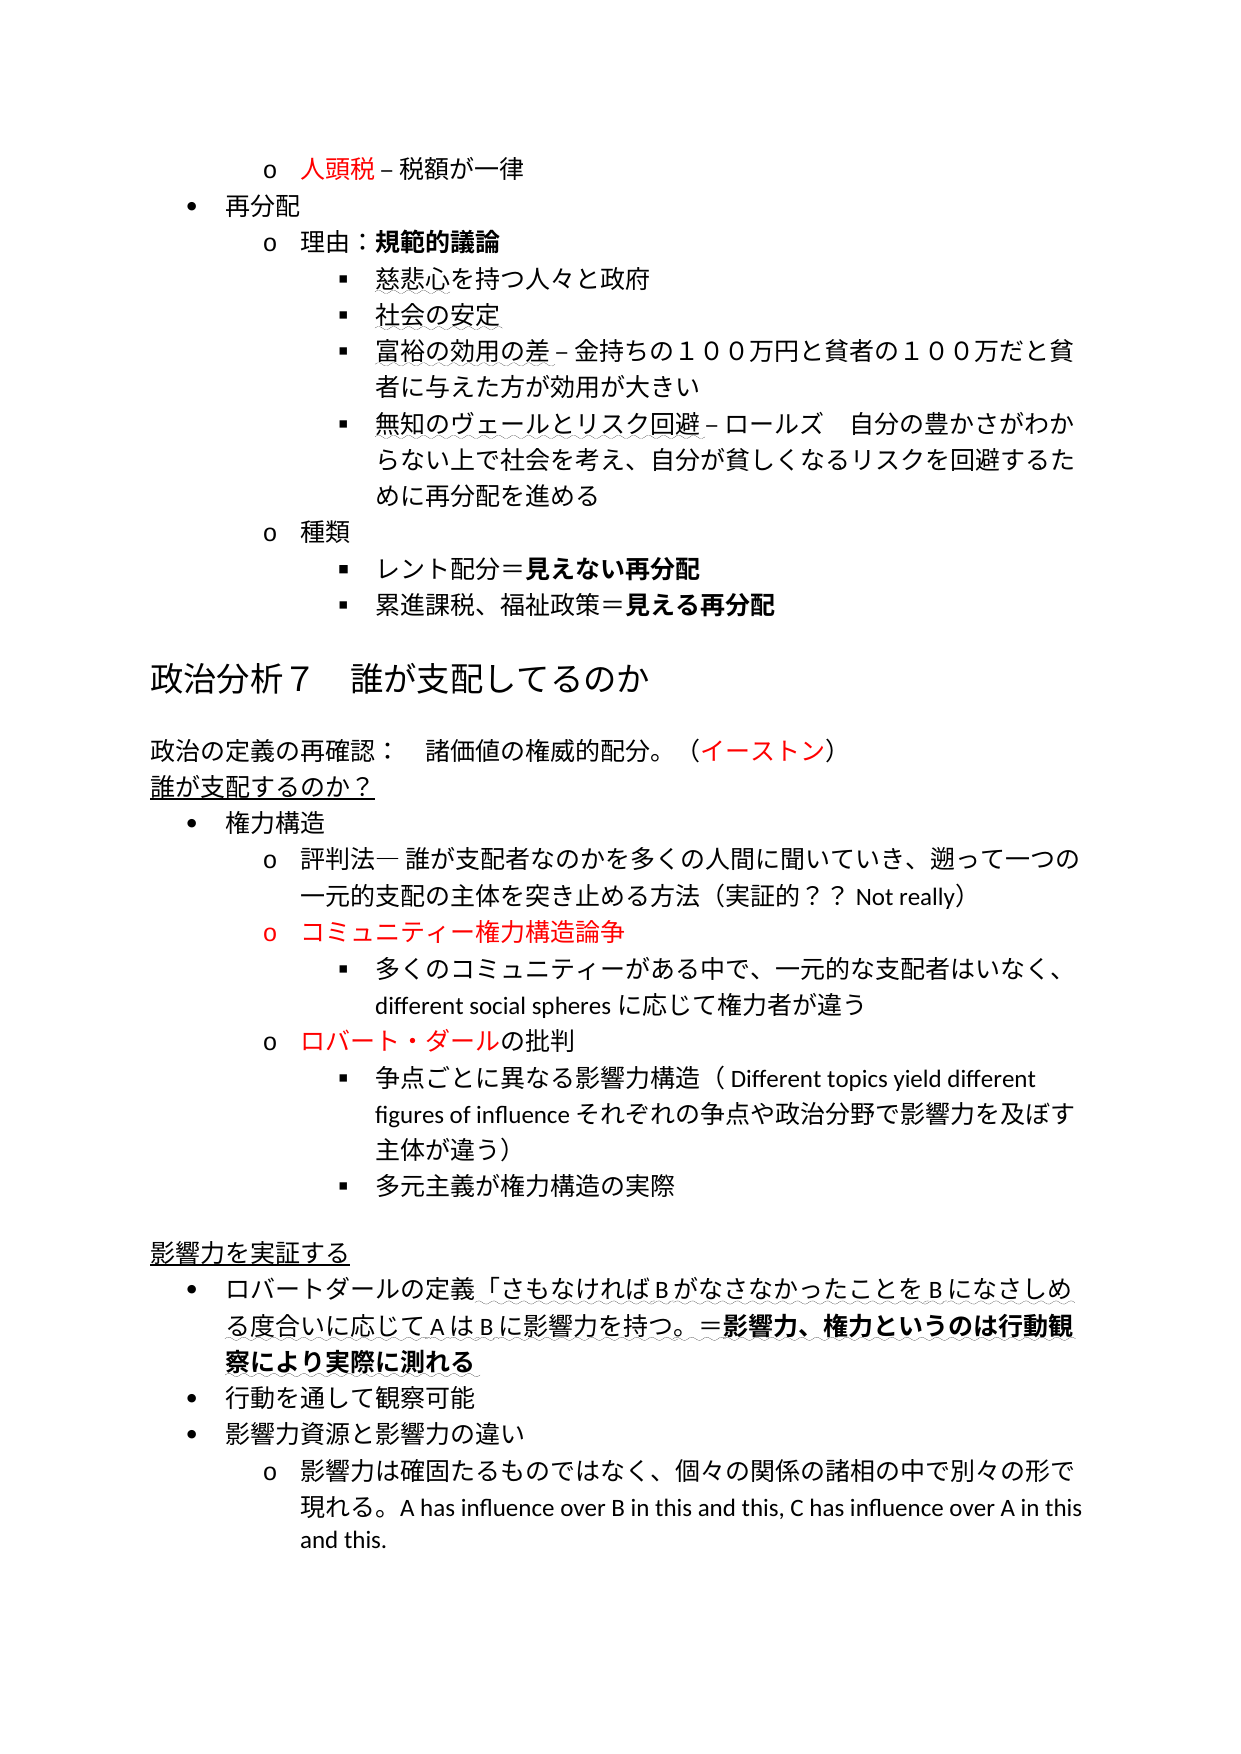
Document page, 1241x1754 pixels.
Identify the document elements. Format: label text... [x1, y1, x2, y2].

list 再分配 [187, 186, 1090, 223]
list 理由：規範的議論 [262, 223, 1090, 259]
list 累進課税、福祉政策＝見える再分配 [337, 586, 1090, 622]
list 富裕の効用の差 – 金持ちの１００万円と貧者の１００万だと貧者に与えた方が効用が大きい [337, 332, 1090, 404]
list 多くのコミュニティーがある中で、一元的な支配者はいなく、 different social spheres に応じて権力者が違う [337, 949, 1090, 1022]
list 慈悲心を持つ人々と政府 [337, 259, 1090, 295]
list 種類 [262, 513, 1090, 549]
list レント配分＝見えない再分配 [337, 549, 1090, 586]
list 権力構造 [187, 804, 1090, 840]
text 政治の定義の再確認： 諸価値の権威的配分。（イーストン） [150, 731, 1090, 767]
text 誰が支配するのか？ [150, 767, 1090, 804]
list 多元主義が権力構造の実際 [337, 1167, 1090, 1203]
list 人頭税 – 税額が一律 [262, 150, 1090, 186]
list ロバート・ダールの批判 [262, 1022, 1090, 1058]
list 争点ごとに異なる影響力構造（ Different topics yield different figures of influenceそれぞれの争点や政治分野で影響力を及ぼす主体が違う） [337, 1058, 1090, 1167]
list 無知のヴェールとリスク回避 – ロールズ 自分の豊かさがわからない上で社会を考え、自分が貧しくなるリスクを回避するために再分配を進める [337, 404, 1090, 513]
list コミュニティー権力構造論争 [262, 913, 1090, 949]
list 行動を通して観察可能 [187, 1378, 1090, 1415]
list 評判法― 誰が支配者なのかを多くの人間に聞いていき、遡って一つの一元的支配の主体を突き止める方法（実証的？？ Not really） [262, 840, 1090, 913]
list 影響力資源と影響力の違い [187, 1415, 1090, 1451]
text 影響力を実証する [150, 1233, 1090, 1270]
list 影響力は確固たるものではなく、個々の関係の諸相の中で別々の形で現れる。A has influence over B in this and this, C has influence over A in this and this. [262, 1451, 1090, 1554]
list 社会の安定 [337, 295, 1090, 332]
text 政治分析７ 誰が支配してるのか [150, 652, 1090, 701]
list ロバートダールの定義「さもなければBがなさなかったことをBになさしめる度合いに応じてAはBに影響力を持つ。＝影響力、権力というのは行動観察により実際に測れる [187, 1270, 1090, 1378]
